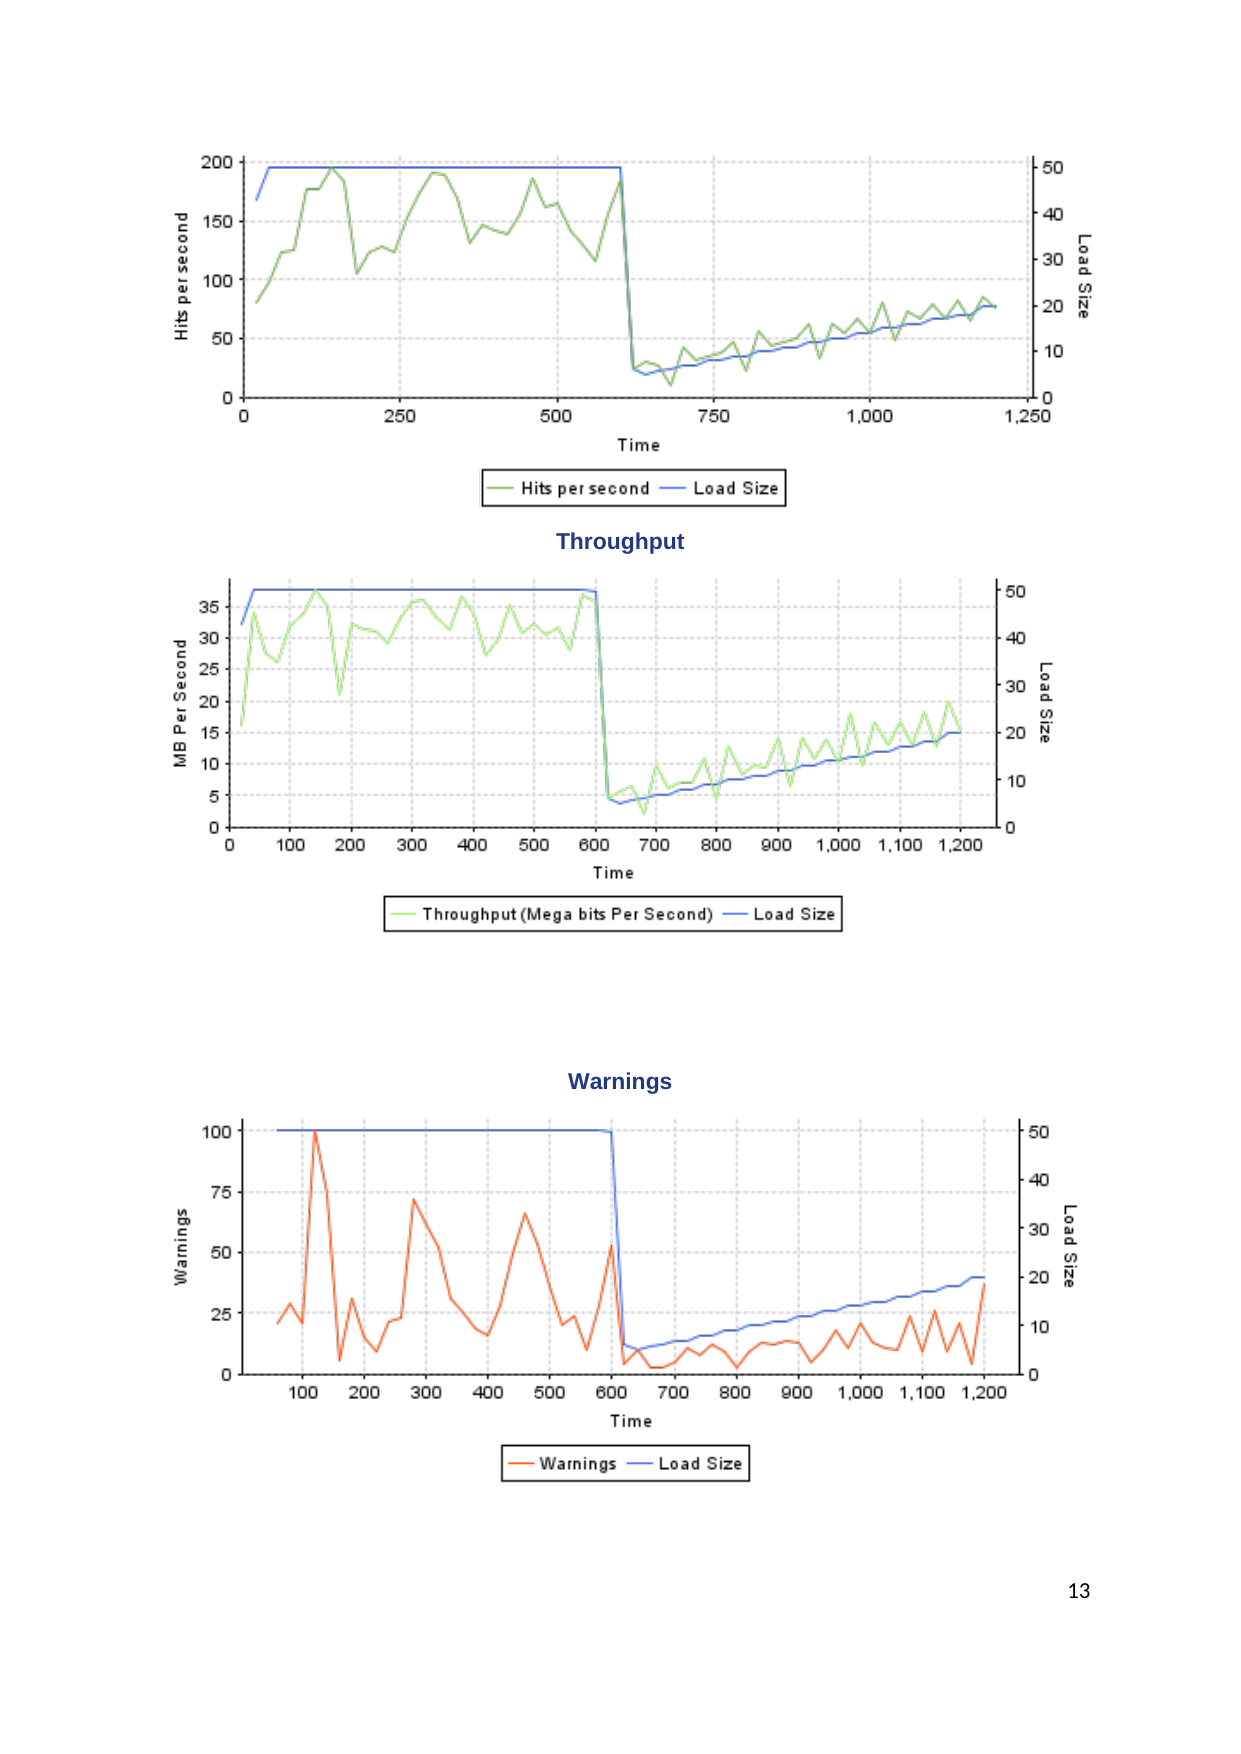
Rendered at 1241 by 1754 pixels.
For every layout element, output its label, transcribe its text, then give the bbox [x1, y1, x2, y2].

picture [150, 1113, 1102, 1484]
text Throughput [150, 528, 1090, 554]
text Warnings [150, 1068, 1090, 1094]
picture [150, 572, 1077, 934]
picture [150, 150, 1117, 509]
